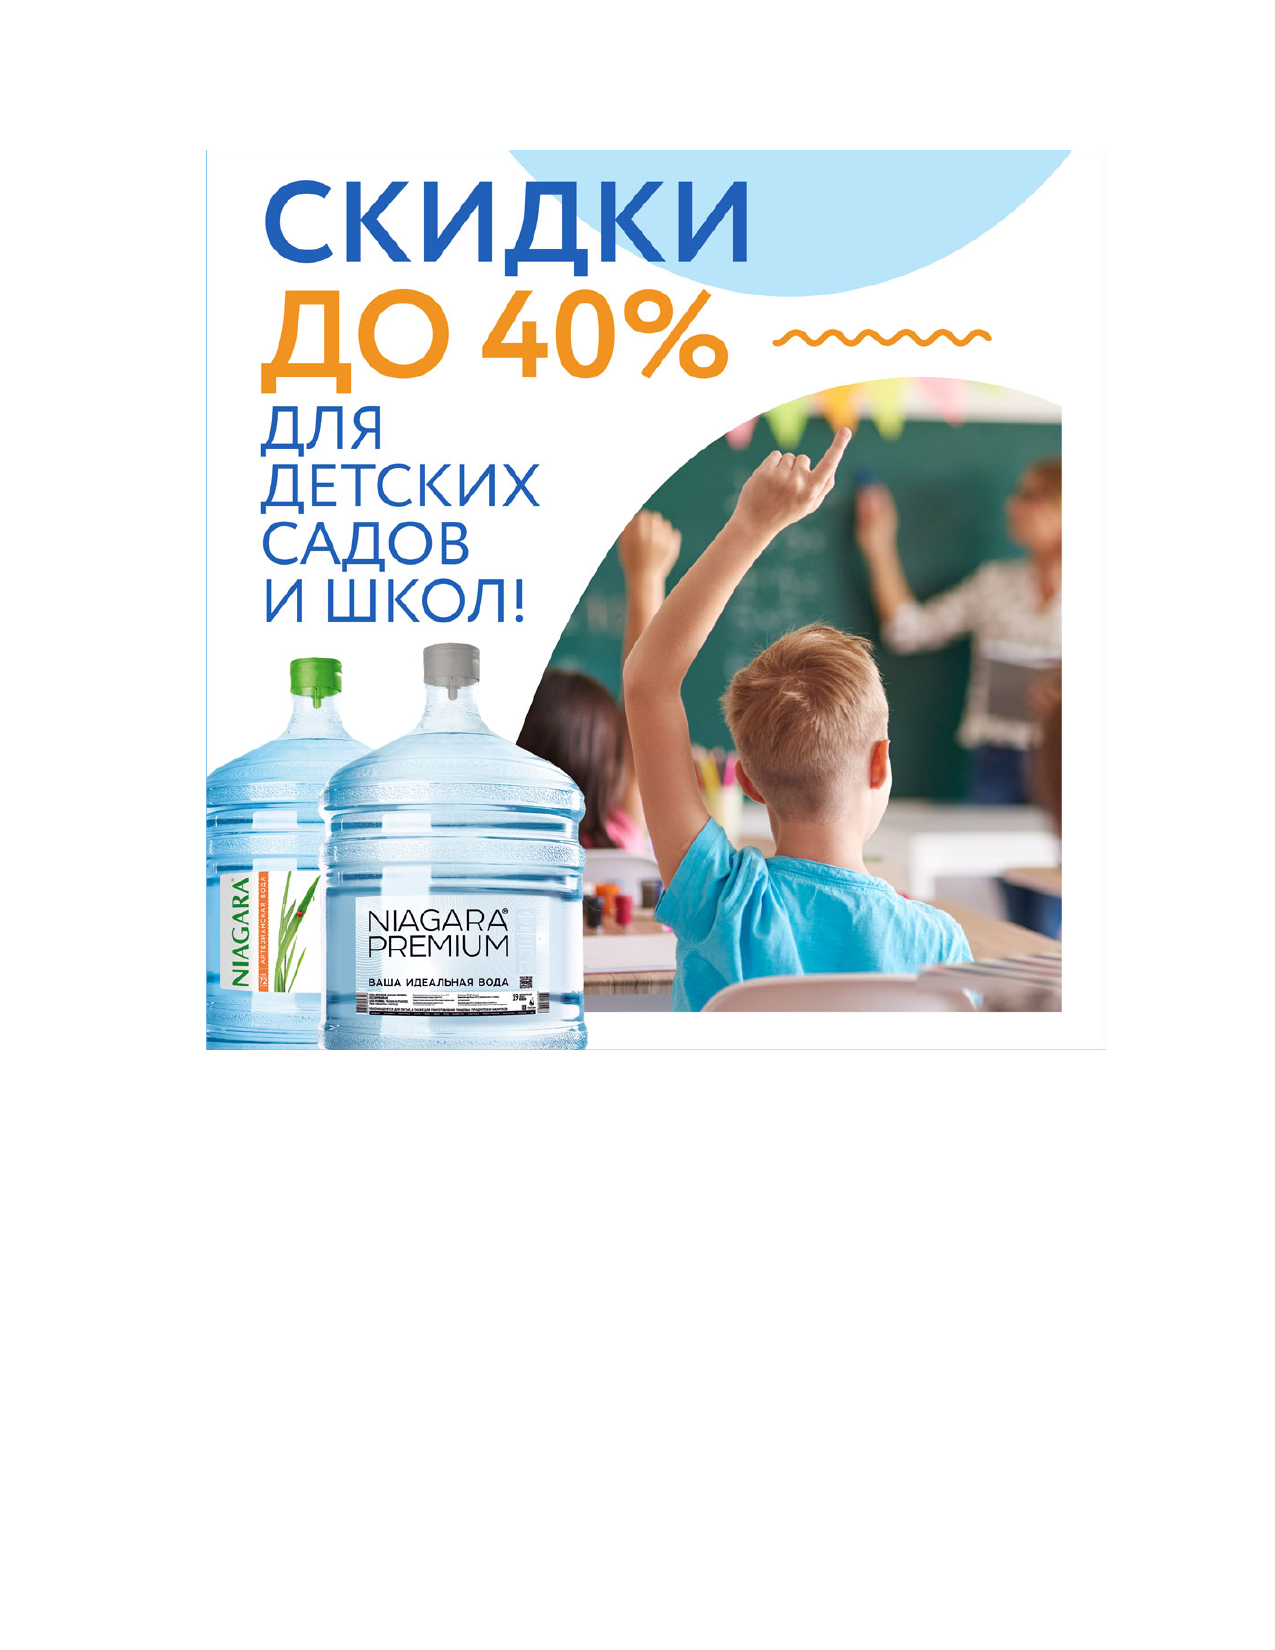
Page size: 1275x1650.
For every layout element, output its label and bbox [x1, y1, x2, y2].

picture [206, 150, 1107, 1050]
